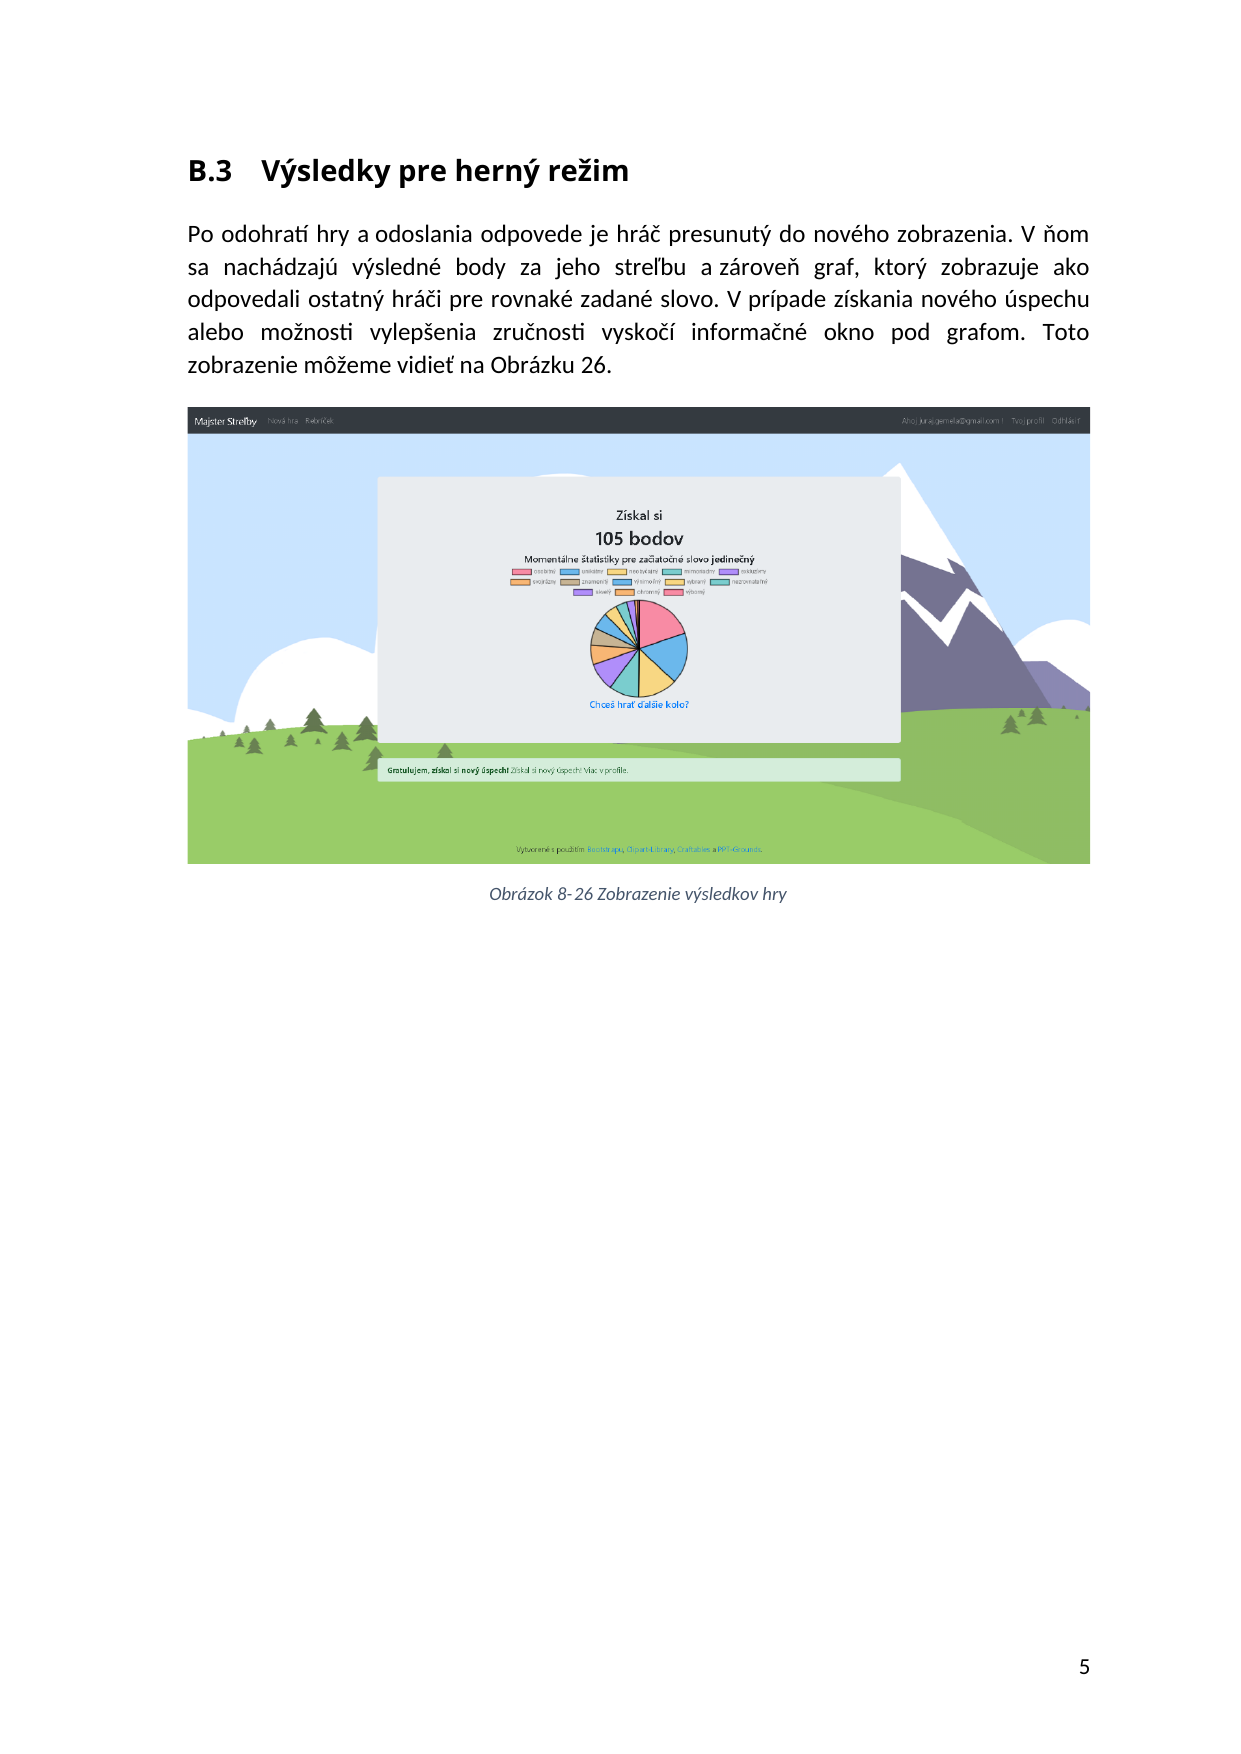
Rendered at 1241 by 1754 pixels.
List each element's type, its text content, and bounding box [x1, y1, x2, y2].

subtitle Výsledky pre herný režim [187, 150, 1090, 190]
text Po odohratí hry a odoslania odpovede je hráč presunutý do nového zobrazenia. V ňom sa nachádzajú výsledné body za jeho streľbu a zároveň graf, ktorý zobrazuje ako odpovedali ostatný hráči pre rovnaké zadané slovo. V prípade získania nového úspechu alebo možnosti vylepšenia zručnosti vyskočí informačné okno pod grafom. Toto zobrazenie môžeme vidieť na Obrázku 26. [187, 218, 1090, 380]
picture [187, 407, 1091, 864]
